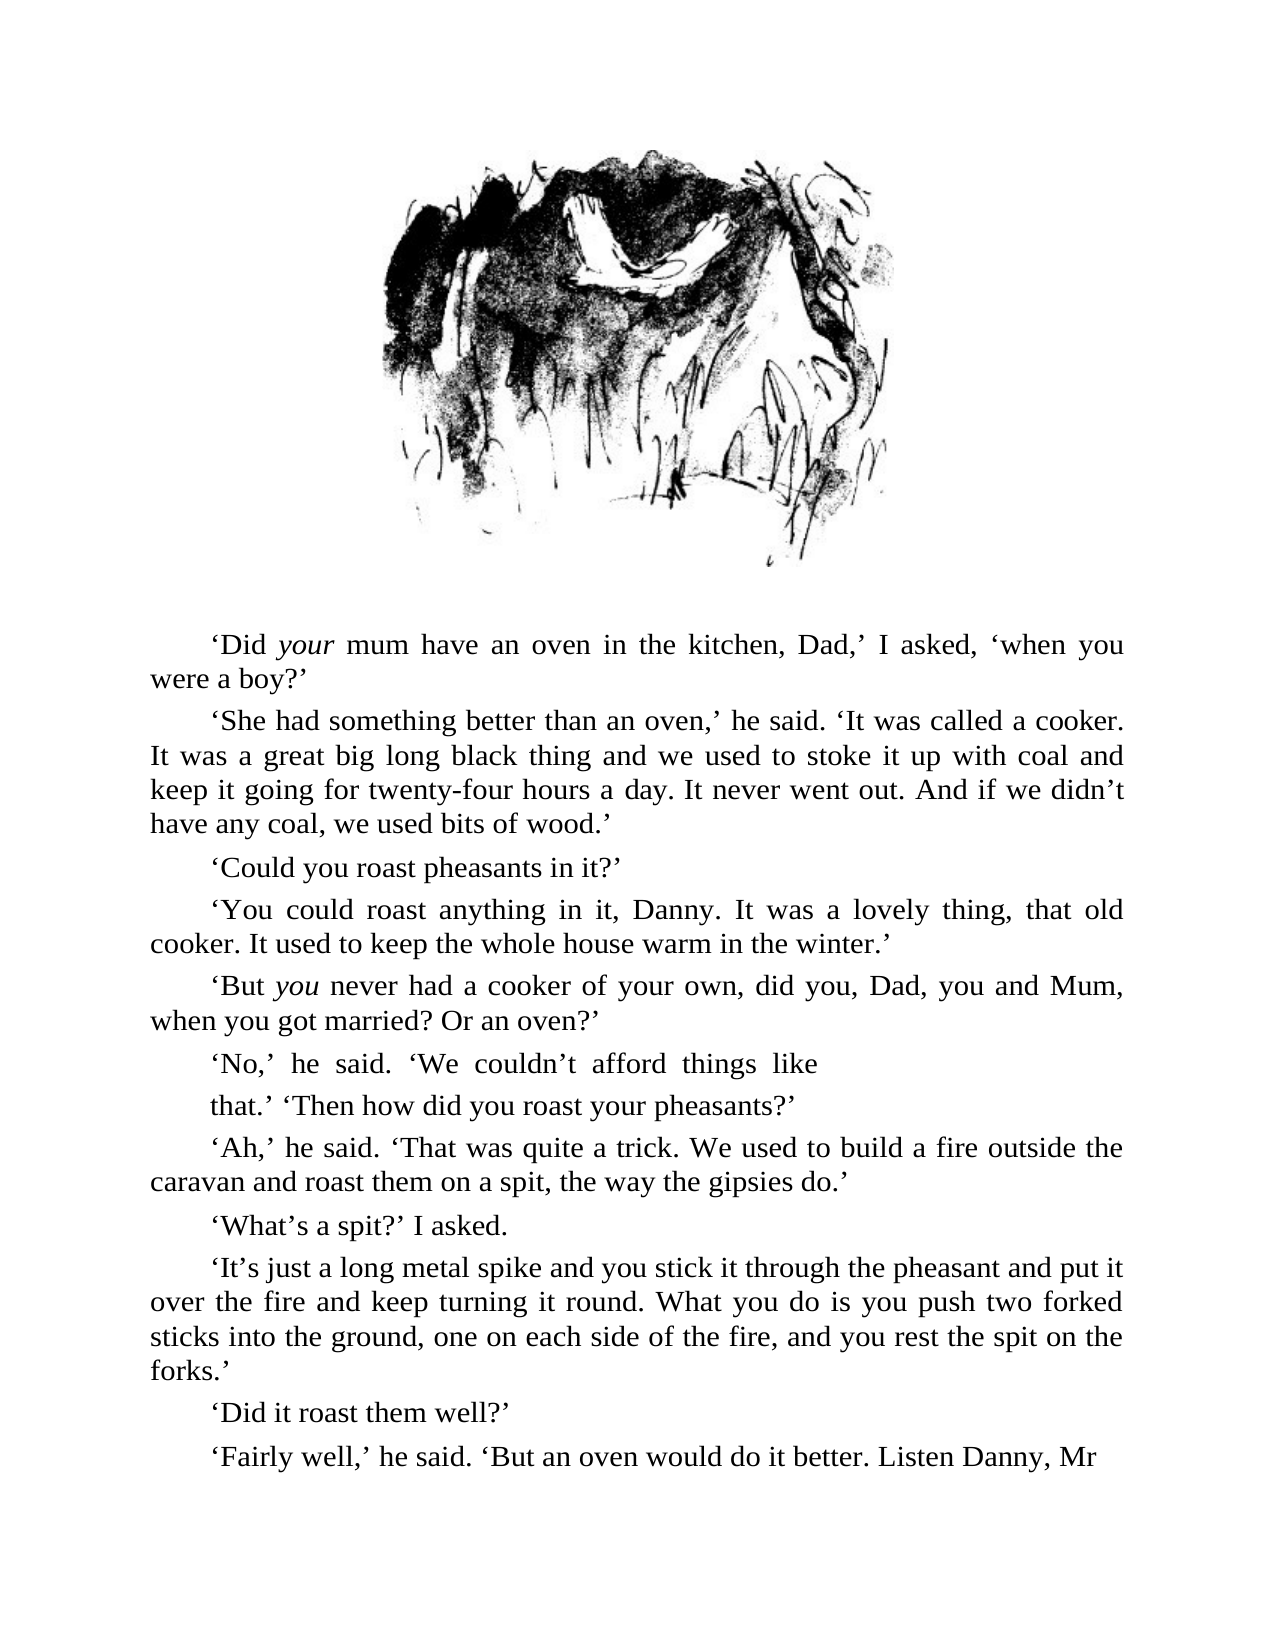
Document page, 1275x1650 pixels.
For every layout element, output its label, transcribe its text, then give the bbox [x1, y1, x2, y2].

text ‘Did it roast them well?’ [210, 1395, 1137, 1429]
text ‘Fairly well,’ he said. ‘But an oven would do it better. Listen Danny, Mr [210, 1439, 1137, 1472]
text ‘Ah,’ he said. ‘That was quite a trick. We used to build a fire outside the caravan and roast them on a spit, the way the gipsies do.’ [150, 1130, 1124, 1198]
text ‘Could you roast pheasants in it?’ [210, 850, 1137, 883]
text ‘What’s a spit?’ I asked. [210, 1208, 1137, 1241]
text ‘It’s just a long metal spike and you stick it through the pheasant and put it over the fire and keep turning it round. What you do is you push two forked sticks into the ground, one on each side of the fire, and you rest the spit on the forks.’ [150, 1250, 1125, 1387]
text ‘But you never had a cooker of your own, did you, Dad, you and Mum, when you got married? Or an oven?’ [150, 968, 1125, 1036]
text ‘Did your mum have an oven in the kitchen, Dad,’ I asked, ‘when you were a boy?’ [150, 627, 1124, 695]
text ‘You could roast anything in it, Danny. It was a lovely thing, that old cooker. It used to keep the whole house warm in the winter.’ [150, 892, 1125, 960]
picture [382, 150, 894, 567]
text ‘She had something better than an oven,’ he said. ‘It was called a cooker. It was a great big long black thing and we used to stoke it up with coal and keep it going for twenty-four hours a day. It never went out. And if we didn’t have any coal, we used bits of wood.’ [150, 703, 1125, 840]
text ‘No,’ he said. ‘We couldn’t afford things like that.’ ‘Then how did you roast your pheasants?’ [210, 1046, 818, 1122]
